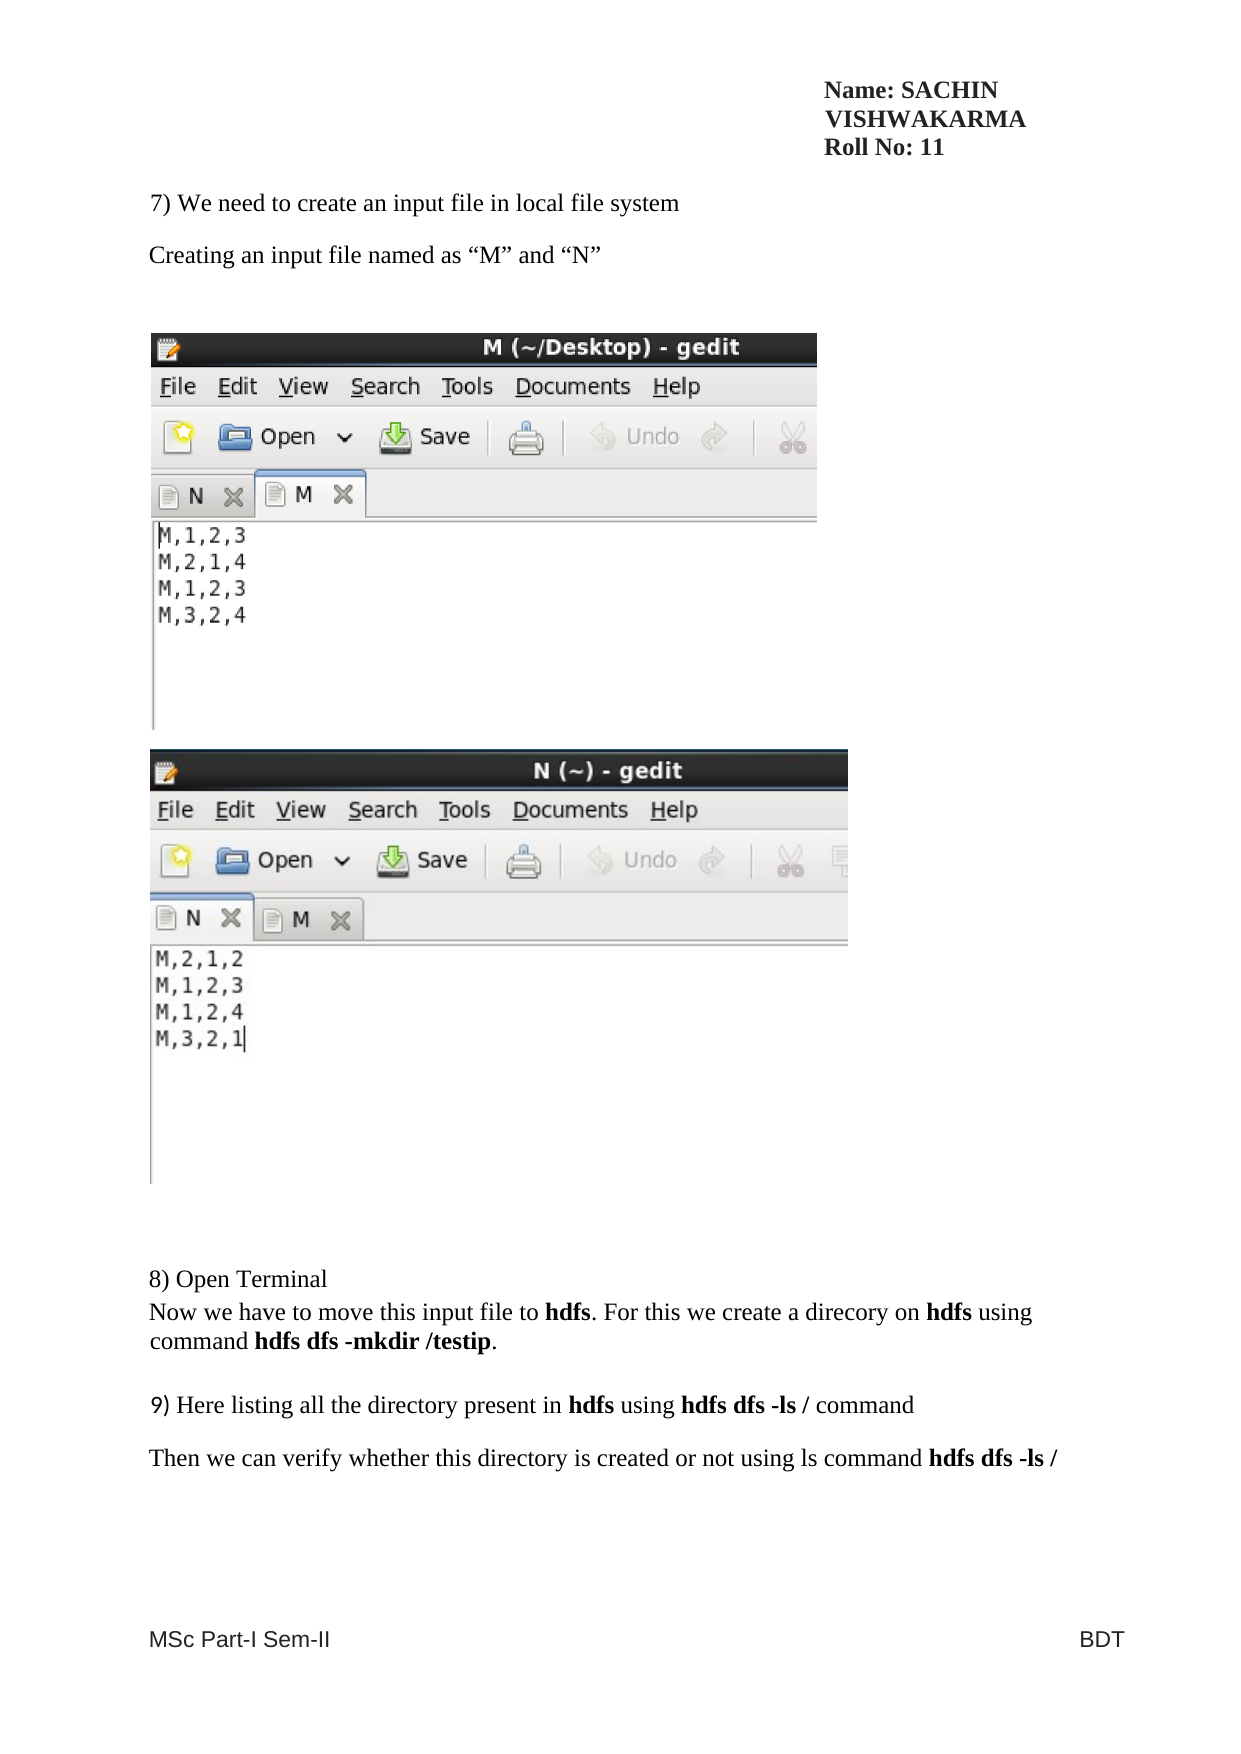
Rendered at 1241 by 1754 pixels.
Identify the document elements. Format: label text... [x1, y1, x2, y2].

picture [150, 749, 848, 1184]
picture [150, 332, 817, 730]
list Here listing all the directory present in hdfs using hdfs dfs -ls / command [150, 1389, 1090, 1420]
text 7) We need to create an input file in local file system [150, 188, 1040, 216]
text Now we have to move this input file to hdfs. For this we create a direcory on hdfs using command hdfs dfs -mkdir /testip. [148, 1297, 1090, 1355]
text Creating an input file named as “M” and “N” [148, 240, 1091, 268]
text 8) Open Terminal [148, 1264, 1090, 1293]
text Then we can verify whether this directory is created or not using ls command hdfs dfs -ls / [148, 1443, 1090, 1472]
